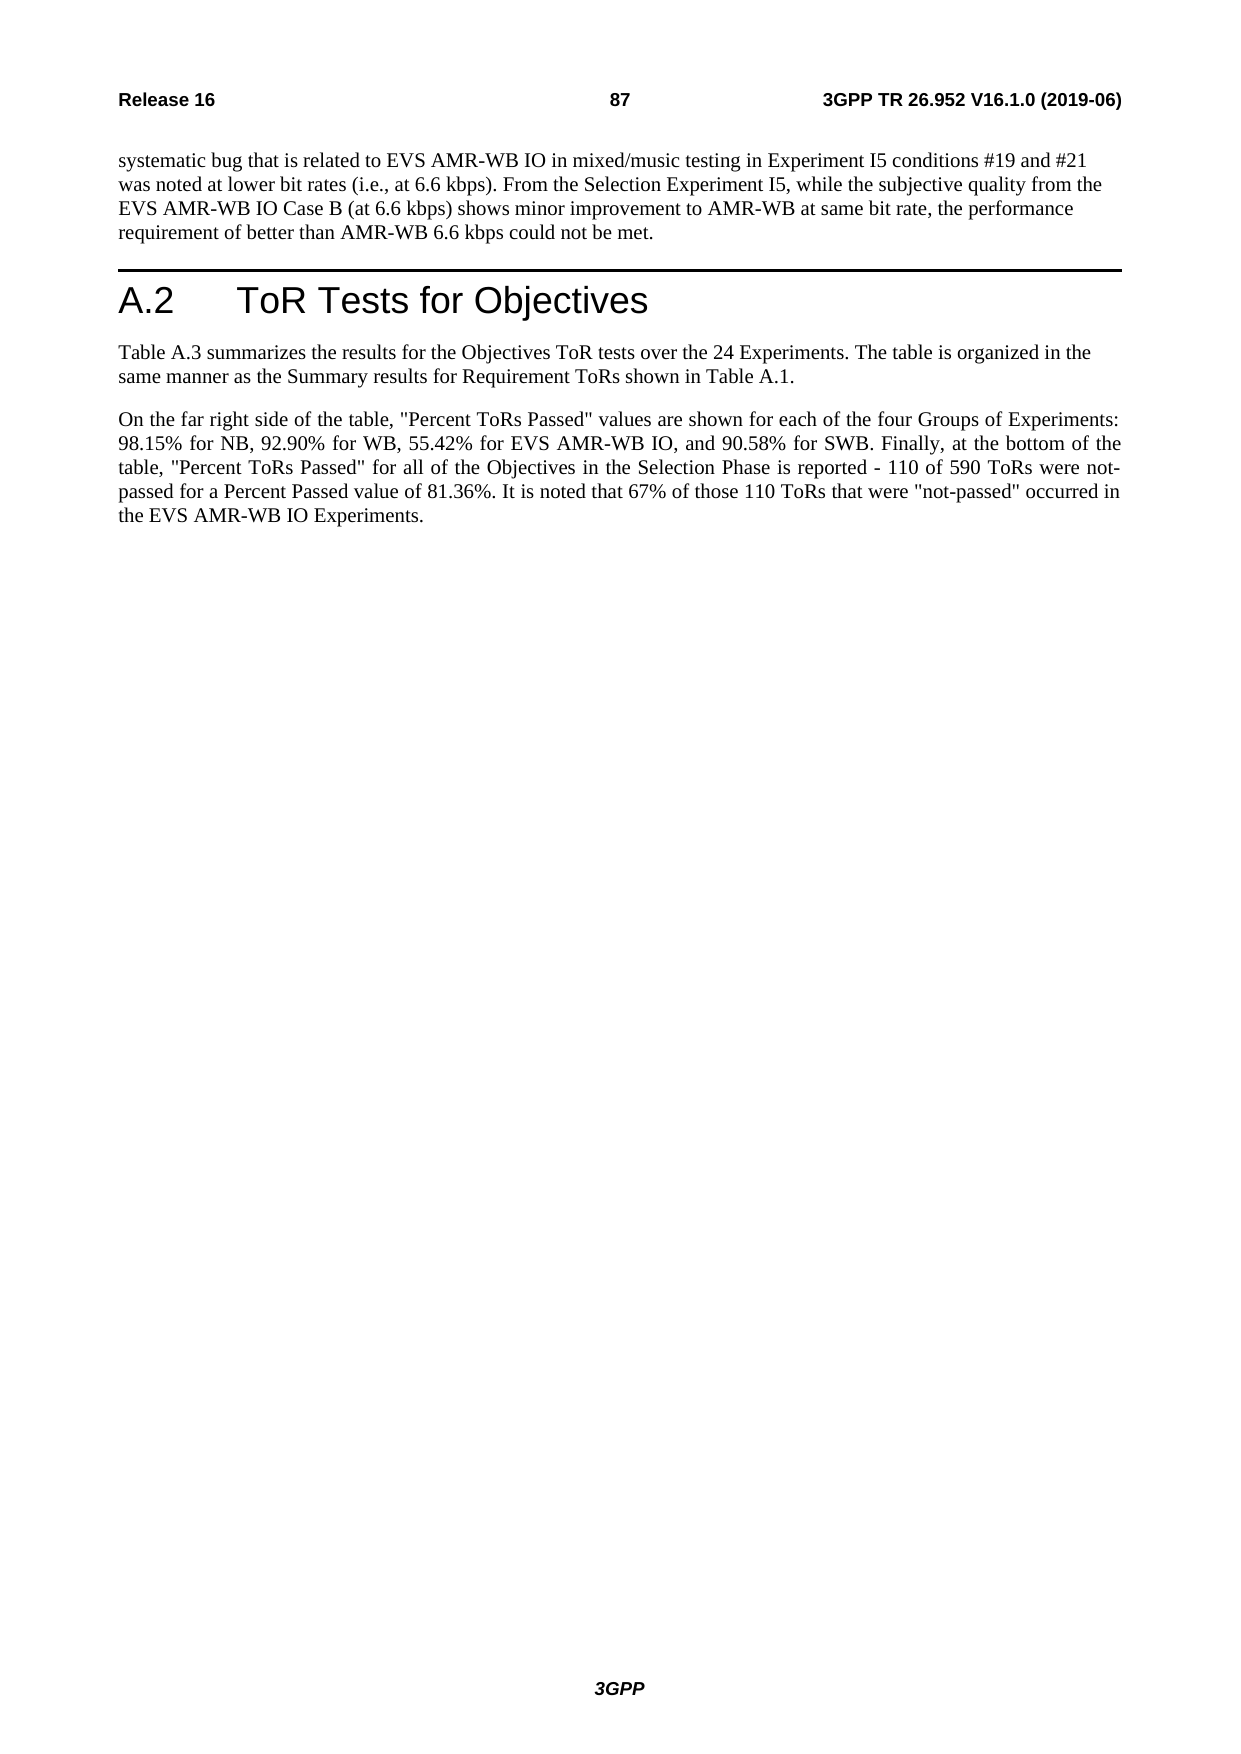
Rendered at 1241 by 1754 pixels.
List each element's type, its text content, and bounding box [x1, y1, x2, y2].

text Table A.3 summarizes the results for the Objectives ToR tests over the 24 Experiments. The table is organized in the same manner as the Summary results for Requirement ToRs shown in Table A.1. [118, 340, 1122, 388]
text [118, 147, 1122, 244]
subtitle A.2 ToR Tests for Objectives [118, 272, 1122, 321]
text On the far right side of the table, "Percent ToRs Passed" values are shown for each of the four Groups of Experiments: 98.15% for NB, 92.90% for WB, 55.42% for EVS AMR-WB IO, and 90.58% for SWB. Finally, at the bottom of the table, "Percent ToRs Passed" for all of the Objectives in the Selection Phase is reported - 110 of 590 ToRs were not-passed for a Percent Passed value of 81.36%. It is noted that 67% of those 110 ToRs that were "not-passed" occurred in the EVS AMR-WB IO Experiments. [118, 407, 1122, 527]
